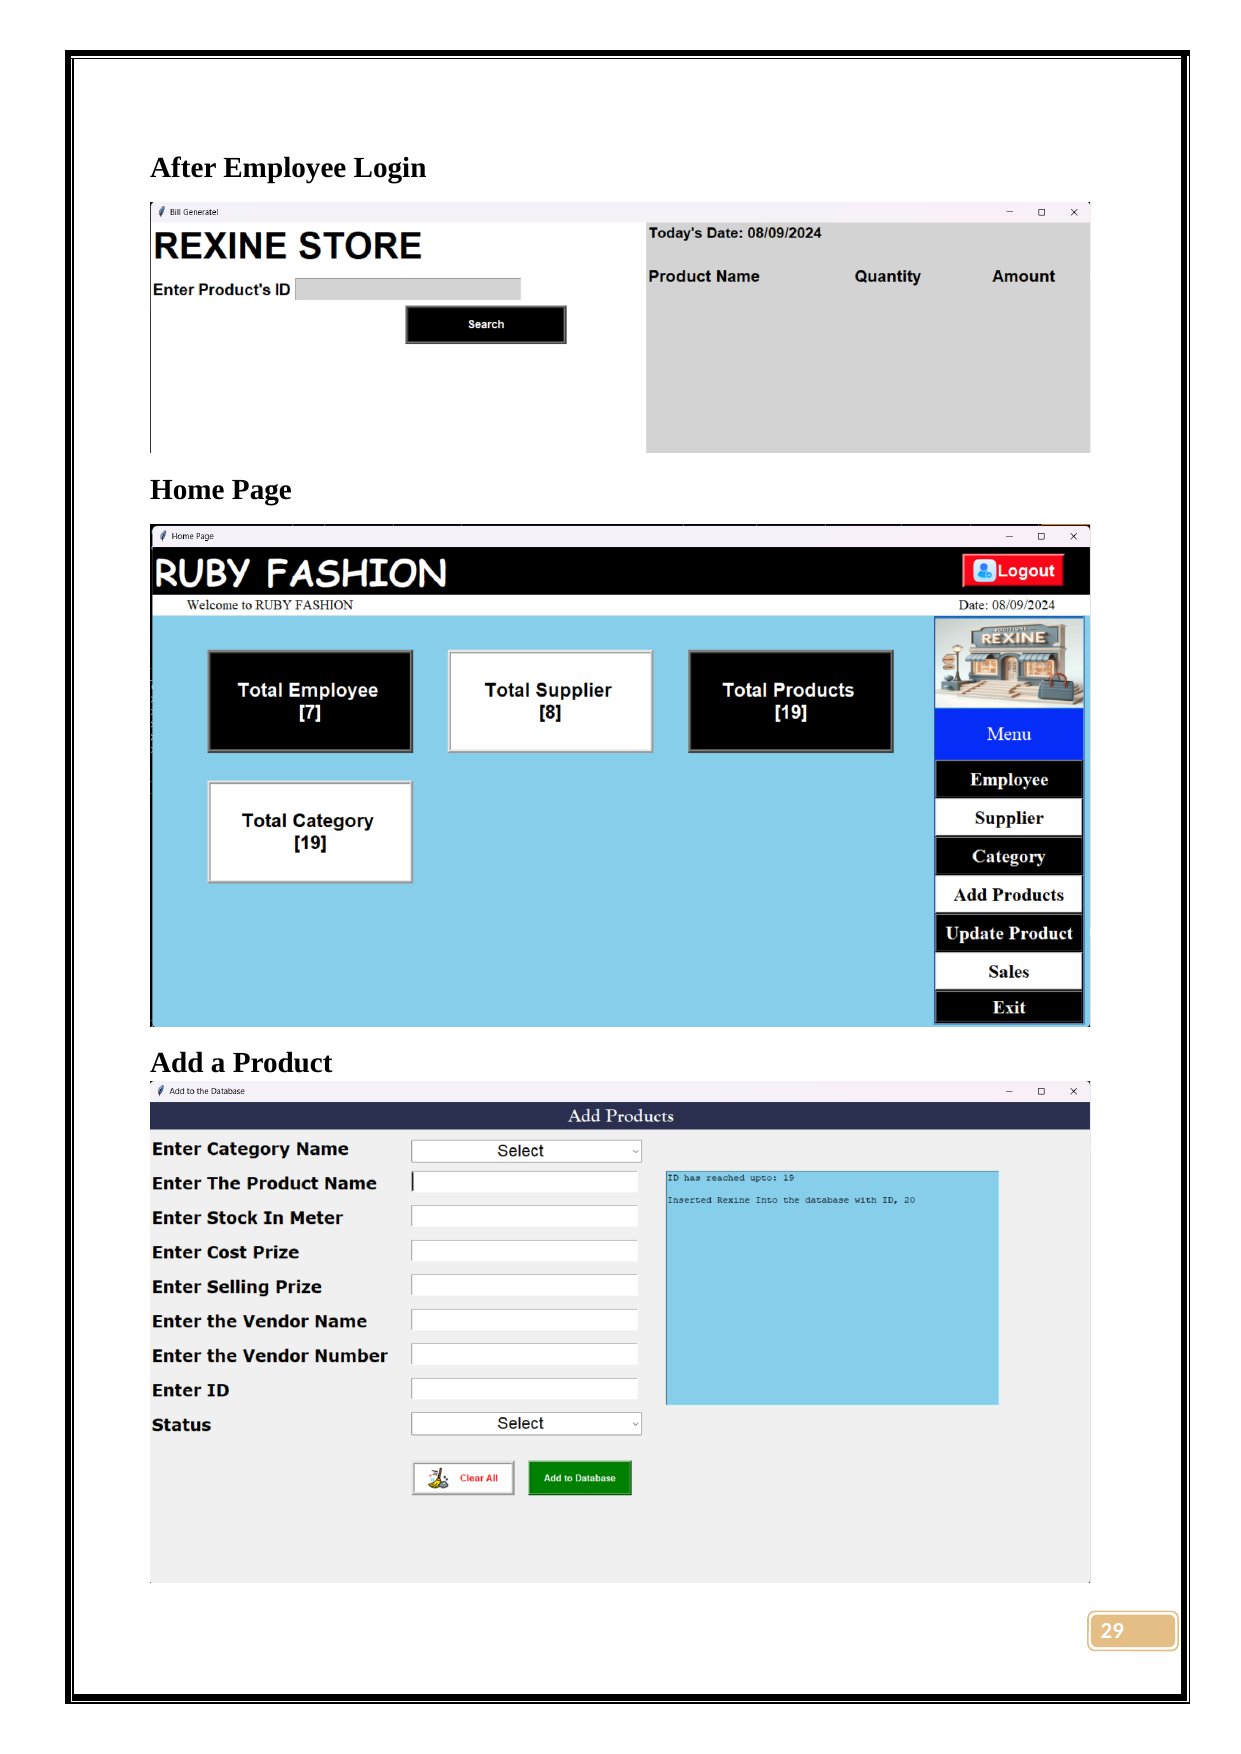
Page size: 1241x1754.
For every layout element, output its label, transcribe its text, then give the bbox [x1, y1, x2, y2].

picture [150, 524, 1091, 1027]
text After Employee Login [150, 150, 1090, 183]
text Home Page [150, 472, 1090, 505]
picture [150, 202, 1091, 453]
picture [150, 1081, 1091, 1583]
text Add a Product [150, 1045, 1090, 1081]
